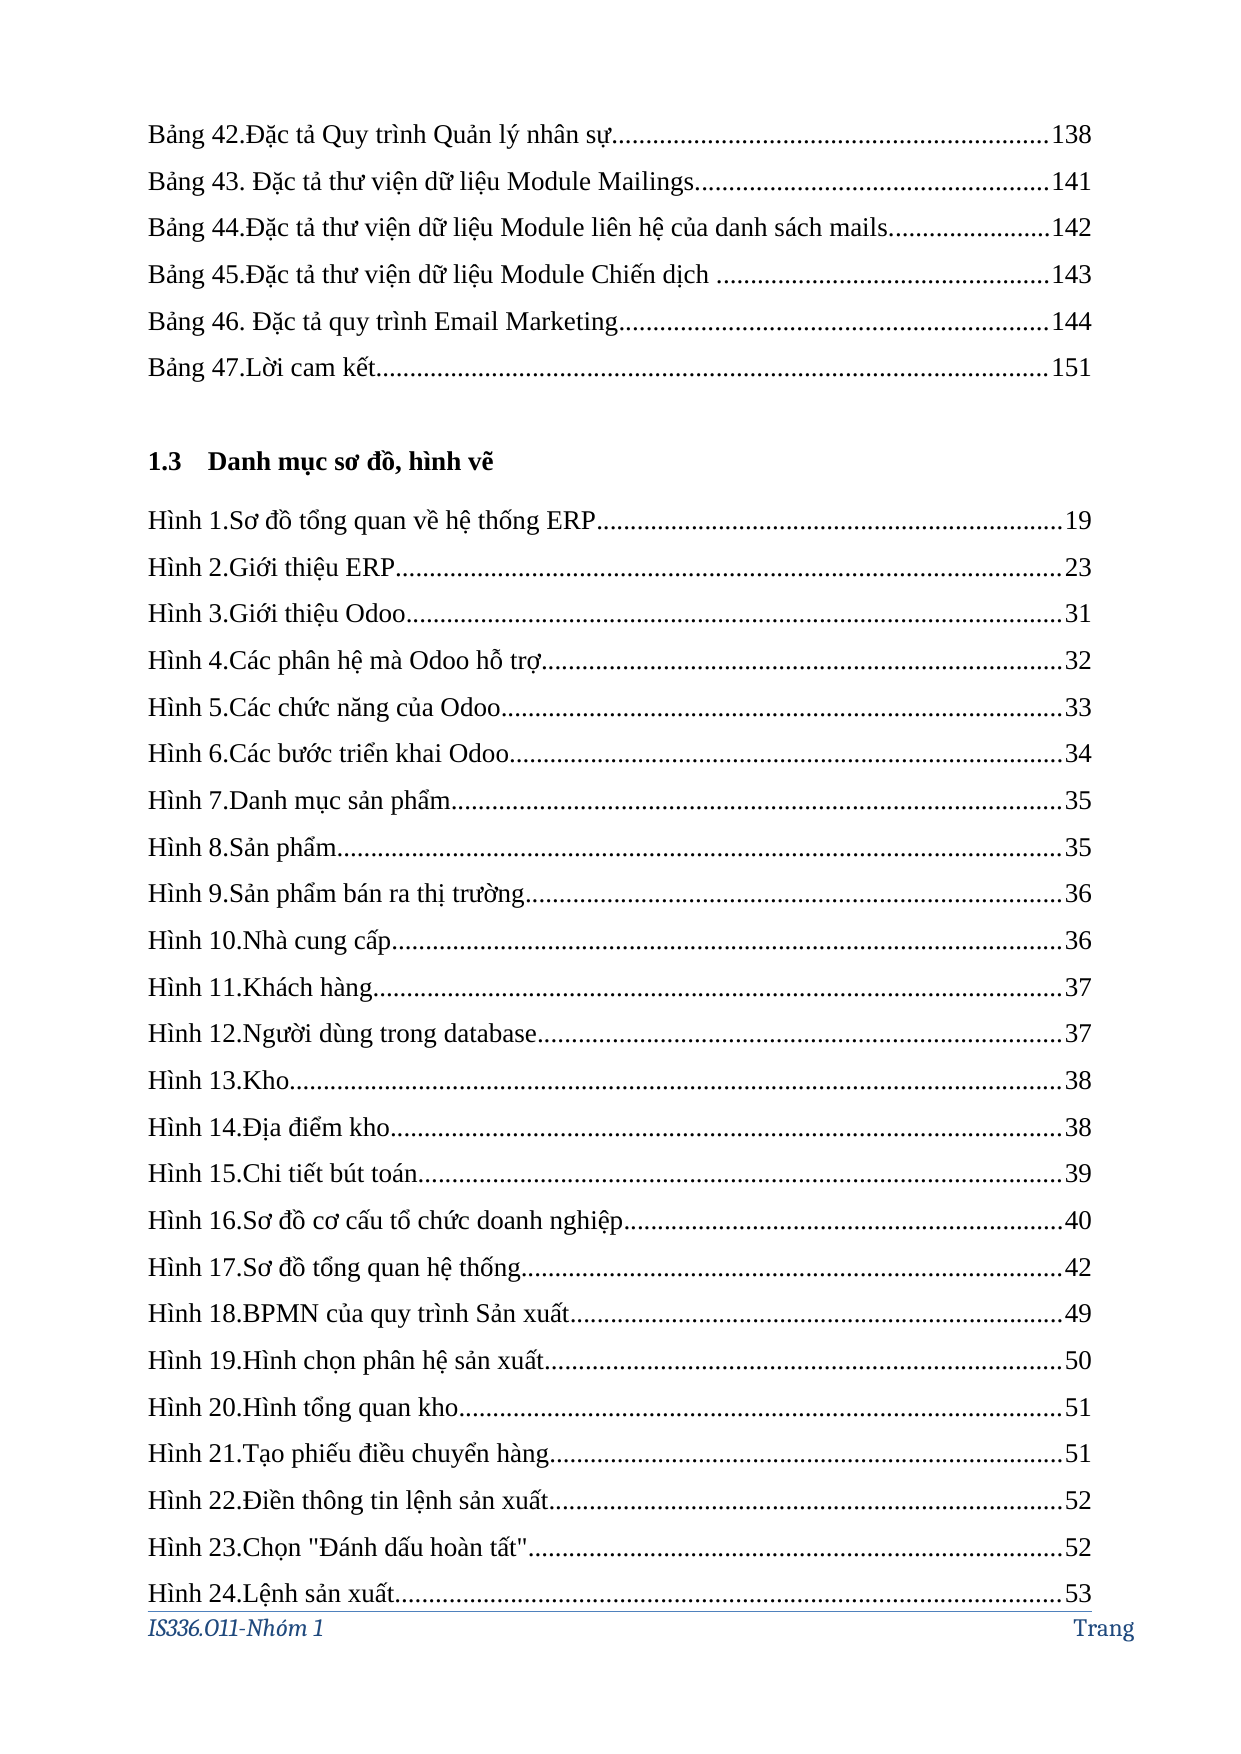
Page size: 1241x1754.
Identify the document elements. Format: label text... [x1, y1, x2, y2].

text Hình 14.Địa điểm kho 38 [148, 1111, 1092, 1142]
text Hình 6.Các bước triển khai Odoo 34 [148, 737, 1092, 768]
text Bảng 45.Đặc tả thư viện dữ liệu Module Chiến dịch . 143 [148, 258, 1092, 289]
text Hình 11.Khách hàng 37 [148, 971, 1092, 1002]
text Hình 18.BPMN của quy trình Sản xuất 49 [148, 1297, 1092, 1328]
text Hình 19.Hình chọn phân hệ sản xuất 50 [148, 1344, 1092, 1375]
text Hình 4.Các phân hệ mà Odoo hỗ trợ 32 [148, 644, 1092, 675]
text Hình 21.Tạo phiếu điều chuyển hàng 51 [148, 1437, 1092, 1468]
subtitle Danh mục sơ đồ, hình vẽ [148, 445, 1092, 476]
text Bảng 46. Đặc tả quy trình Email Marketing 144 [148, 305, 1092, 336]
text Hình 9.Sản phẩm bán ra thị trường 36 [148, 877, 1092, 908]
text Hình 16.Sơ đồ cơ cấu tổ chức doanh nghiệp 40 [148, 1204, 1092, 1235]
text Hình 3.Giới thiệu Odoo 31 [148, 597, 1092, 628]
text Hình 23.Chọn "Đánh dấu hoàn tất" 52 [148, 1531, 1092, 1562]
text Hình 17.Sơ đồ tổng quan hệ thống 42 [148, 1251, 1092, 1282]
text Hình 15.Chi tiết bút toán 39 [148, 1157, 1092, 1188]
text Hình 7.Danh mục sản phẩm 35 [148, 784, 1092, 815]
text Hình 22.Điền thông tin lệnh sản xuất 52 [148, 1484, 1092, 1515]
text Bảng 47.Lời cam kết 151 [148, 351, 1092, 383]
text Hình 20.Hình tổng quan kho 51 [148, 1391, 1092, 1422]
text Hình 8.Sản phẩm 35 [148, 831, 1092, 862]
text Bảng 42.Đặc tả Quy trình Quản lý nhân sự 138 [148, 118, 1092, 149]
text Hình 5.Các chức năng của Odoo 33 [148, 691, 1092, 722]
text Hình 24.Lệnh sản xuất 53 [148, 1577, 1092, 1608]
text Hình 1.Sơ đồ tổng quan về hệ thống ERP 19 [148, 504, 1092, 535]
text Hình 12.Người dùng trong database 37 [148, 1017, 1092, 1048]
text Hình 13.Kho 38 [148, 1064, 1092, 1095]
text Bảng 43. Đặc tả thư viện dữ liệu Module Mailings. 141 [148, 165, 1092, 196]
text Hình 10.Nhà cung cấp 36 [148, 924, 1092, 955]
text Bảng 44.Đặc tả thư viện dữ liệu Module liên hệ của danh sách mails. 142 [148, 211, 1092, 243]
text Hình 2.Giới thiệu ERP 23 [148, 551, 1092, 582]
